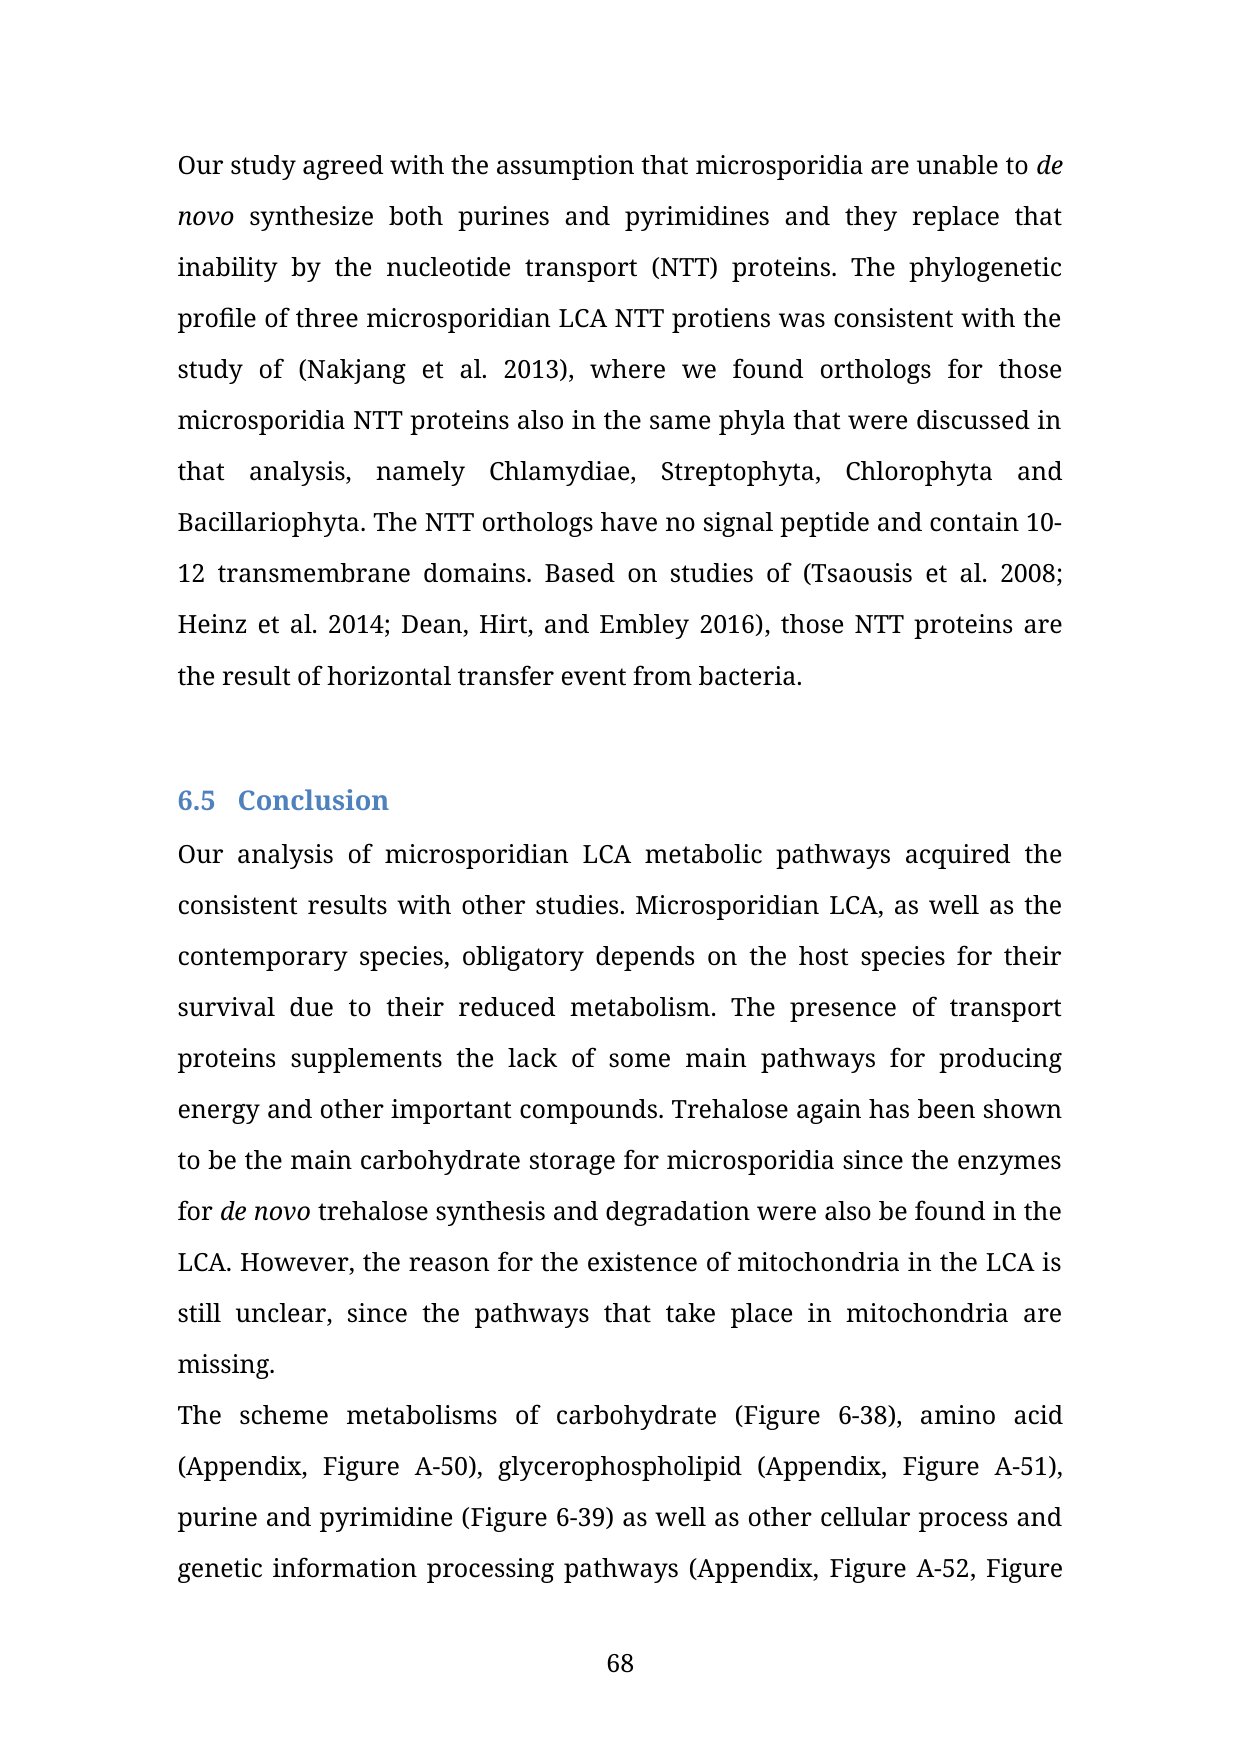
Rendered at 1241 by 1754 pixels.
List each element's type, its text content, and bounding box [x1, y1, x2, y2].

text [177, 1398, 1063, 1585]
text Our study agreed with the assumption that microsporidia are unable to de novo synthesize both purines and pyrimidines and they replace that inability by the nucleotide transport (NTT) proteins. The phylogenetic profile of three microsporidian LCA NTT protiens was consistent with the study of (Nakjang et al. 2013), where we found orthologs for those microsporidia NTT proteins also in the same phyla that were discussed in that analysis, namely Chlamydiae, Streptophyta, Chlorophyta and Bacillariophyta. The NTT orthologs have no signal peptide and contain 10-12 transmembrane domains. Based on studies of (Tsaousis et al. 2008; Heinz et al. 2014; Dean, Hirt, and Embley 2016), those NTT proteins are the result of horizontal transfer event from bacteria. [177, 148, 1063, 692]
text Our analysis of microsporidian LCA metabolic pathways acquired the consistent results with other studies. Microsporidian LCA, as well as the contemporary species, obligatory depends on the host species for their survival due to their reduced metabolism. The presence of transport proteins supplements the lack of some main pathways for producing energy and other important compounds. Trehalose again has been shown to be the main carbohydrate storage for microsporidia since the enzymes for de novo trehalose synthesis and degradation were also be found in the LCA. However, the reason for the existence of mitochondria in the LCA is still unclear, since the pathways that take place in mitochondria are missing. [177, 836, 1063, 1381]
subtitle Conclusion [177, 781, 1063, 818]
